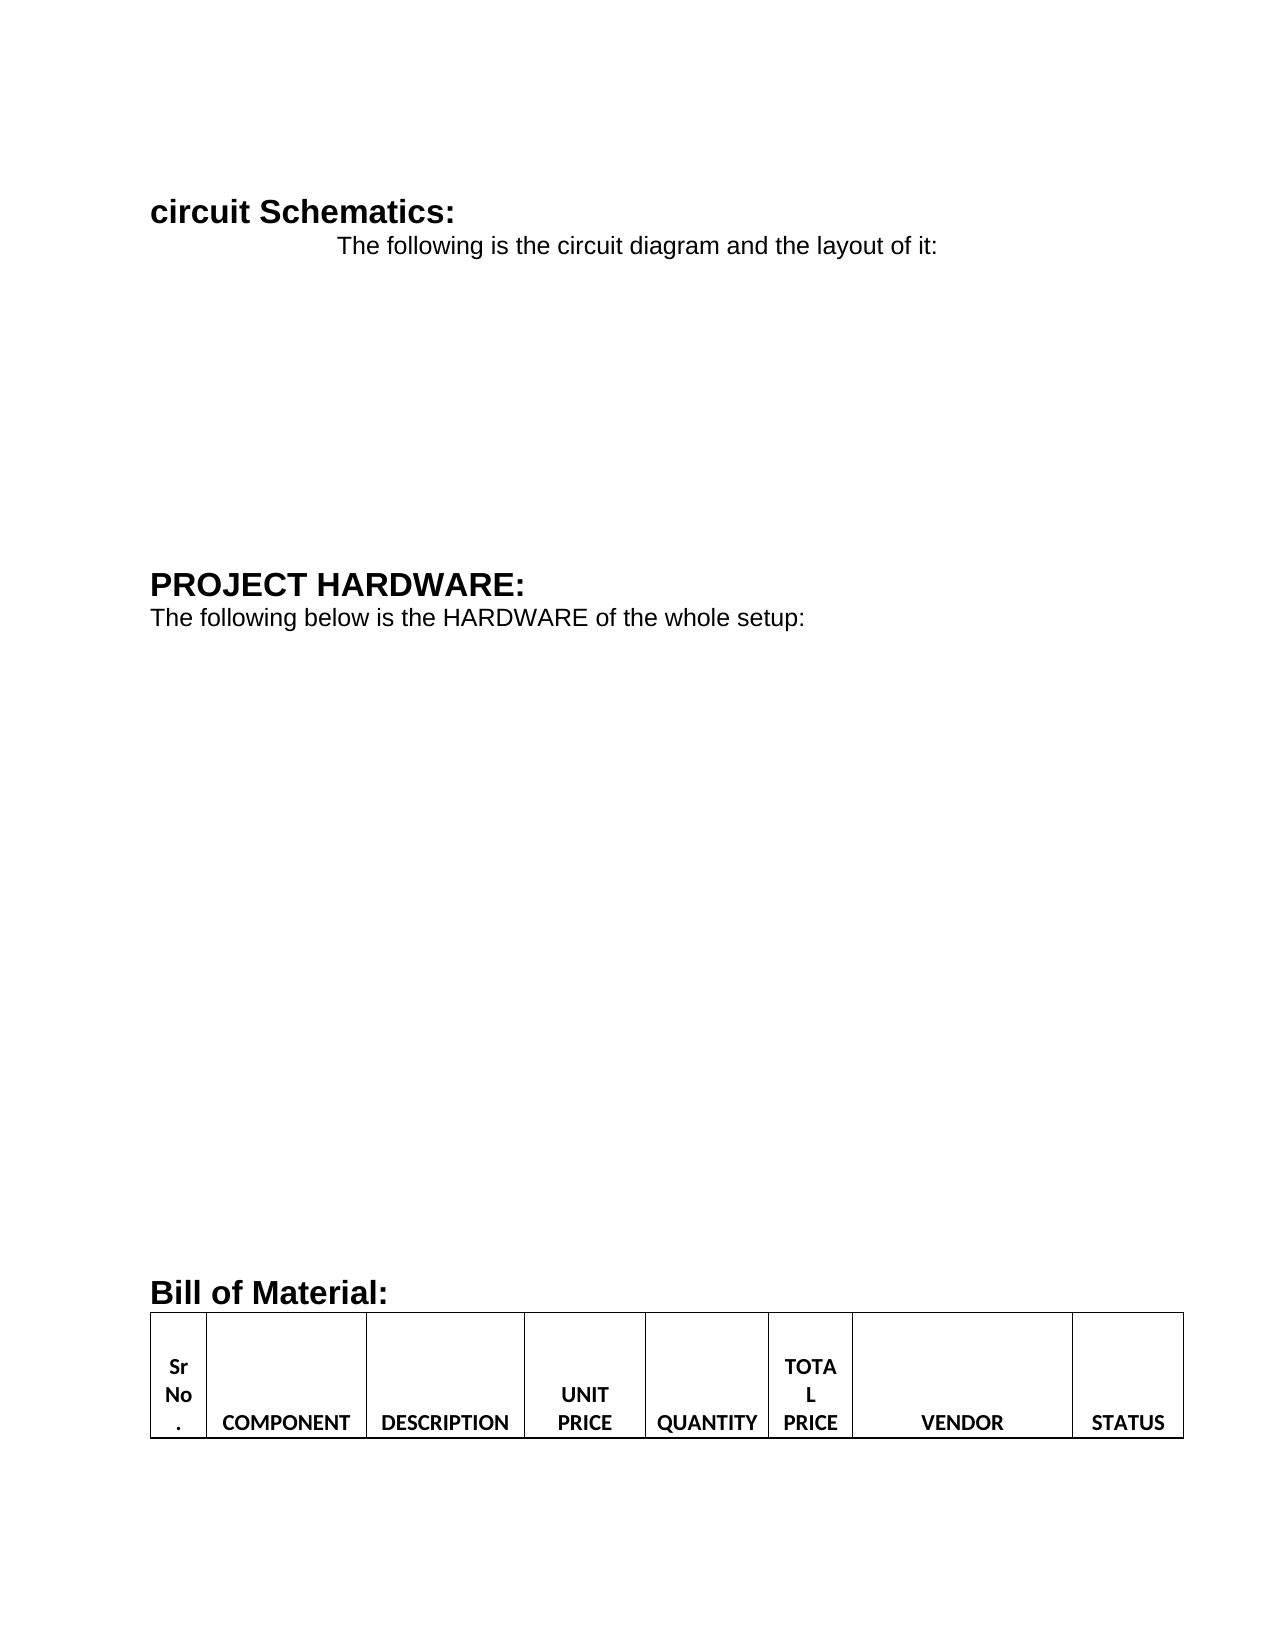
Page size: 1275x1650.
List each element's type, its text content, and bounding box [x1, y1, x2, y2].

table_header UNIT PRICE [525, 1313, 645, 1437]
table_header QUANTITY [646, 1313, 768, 1437]
subtitle Bill of Material: [150, 1273, 1125, 1312]
table_header TOTAL PRICE [769, 1313, 852, 1437]
table_header DESCRIPTION [367, 1313, 524, 1437]
table_header Sr No. [151, 1313, 206, 1437]
text The following below is the HARDWARE of the whole setup: [150, 603, 1125, 632]
subtitle PROJECT HARDWARE: [150, 565, 1125, 603]
table_header STATUS [1073, 1313, 1183, 1437]
table_header VENDOR [853, 1313, 1072, 1437]
text The following is the circuit diagram and the layout of it: [150, 231, 1125, 260]
table_header COMPONENT [207, 1313, 366, 1437]
subtitle circuit Schematics: [150, 193, 1125, 231]
